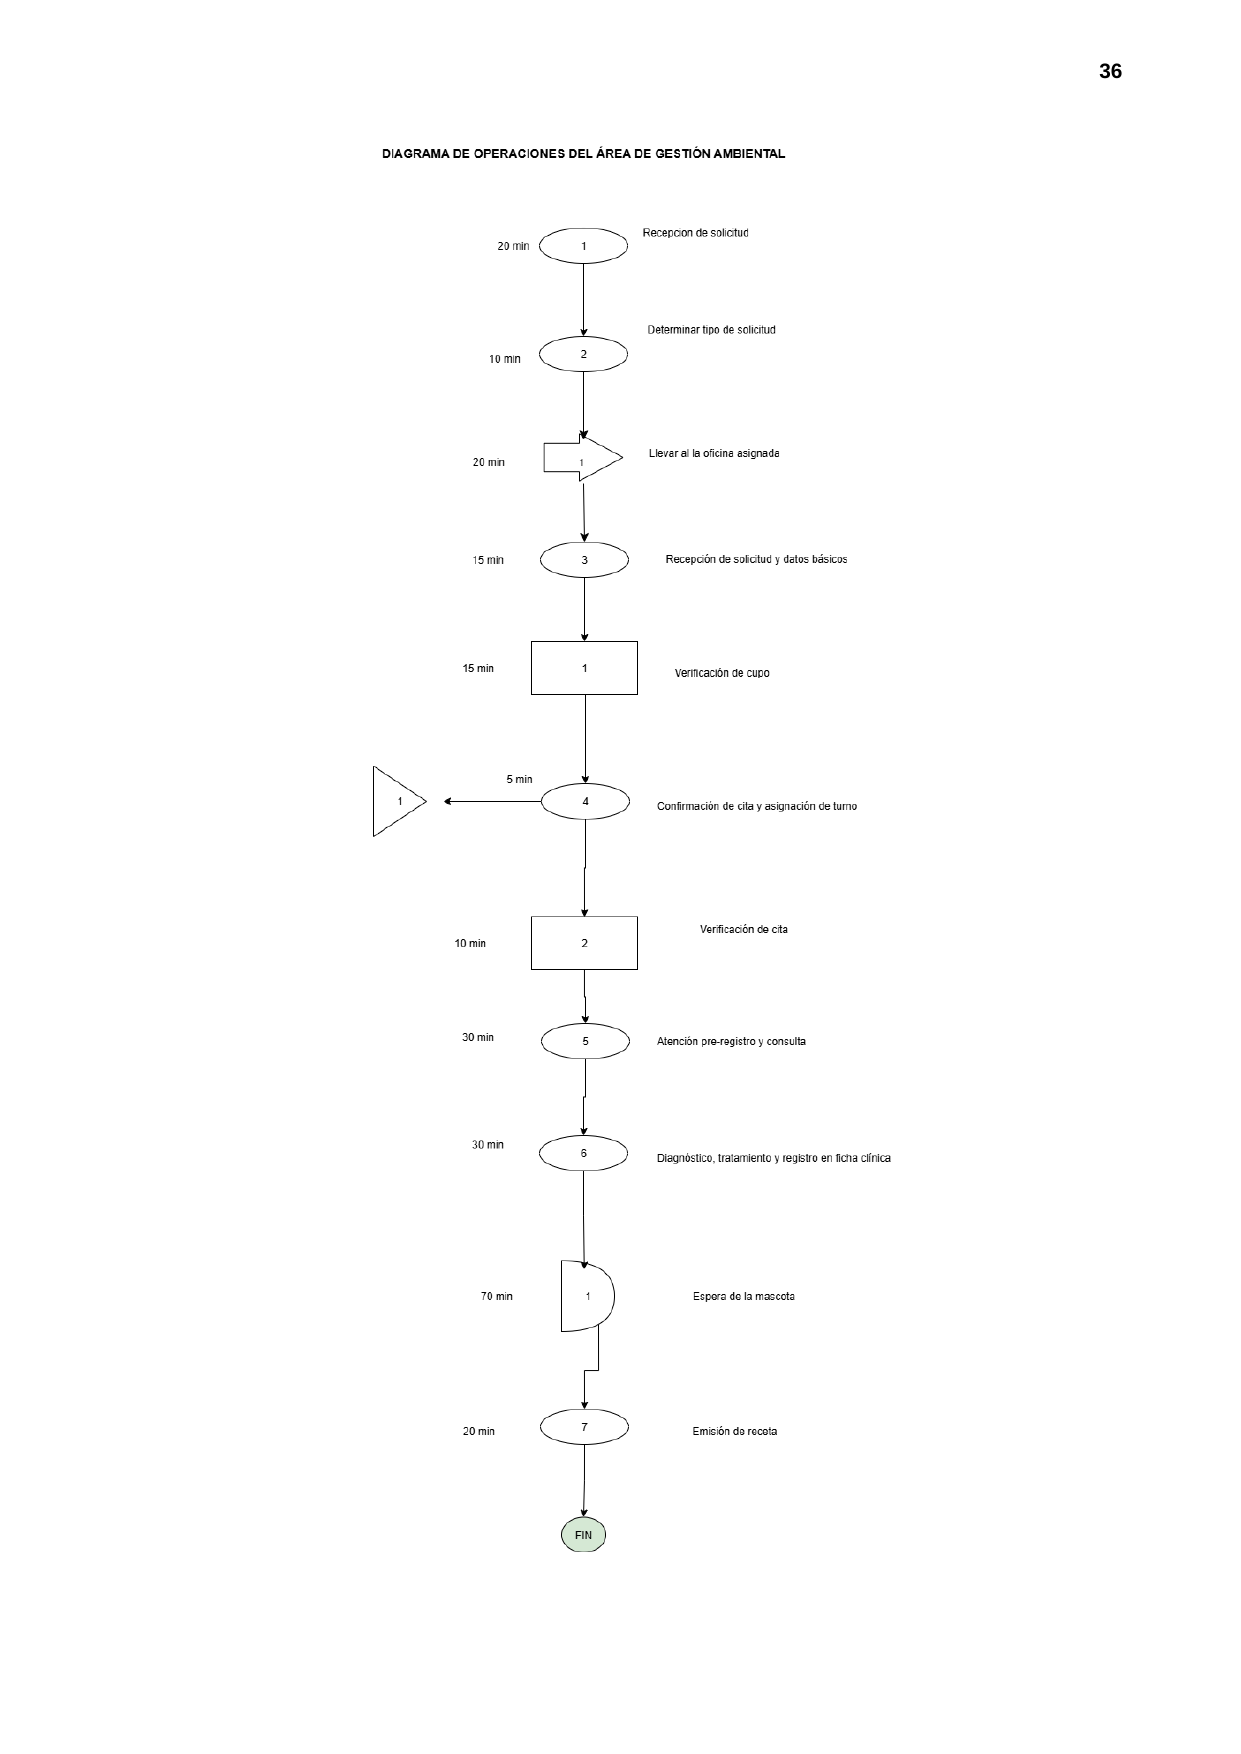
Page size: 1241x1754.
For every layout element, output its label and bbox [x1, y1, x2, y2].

picture [362, 139, 937, 1552]
